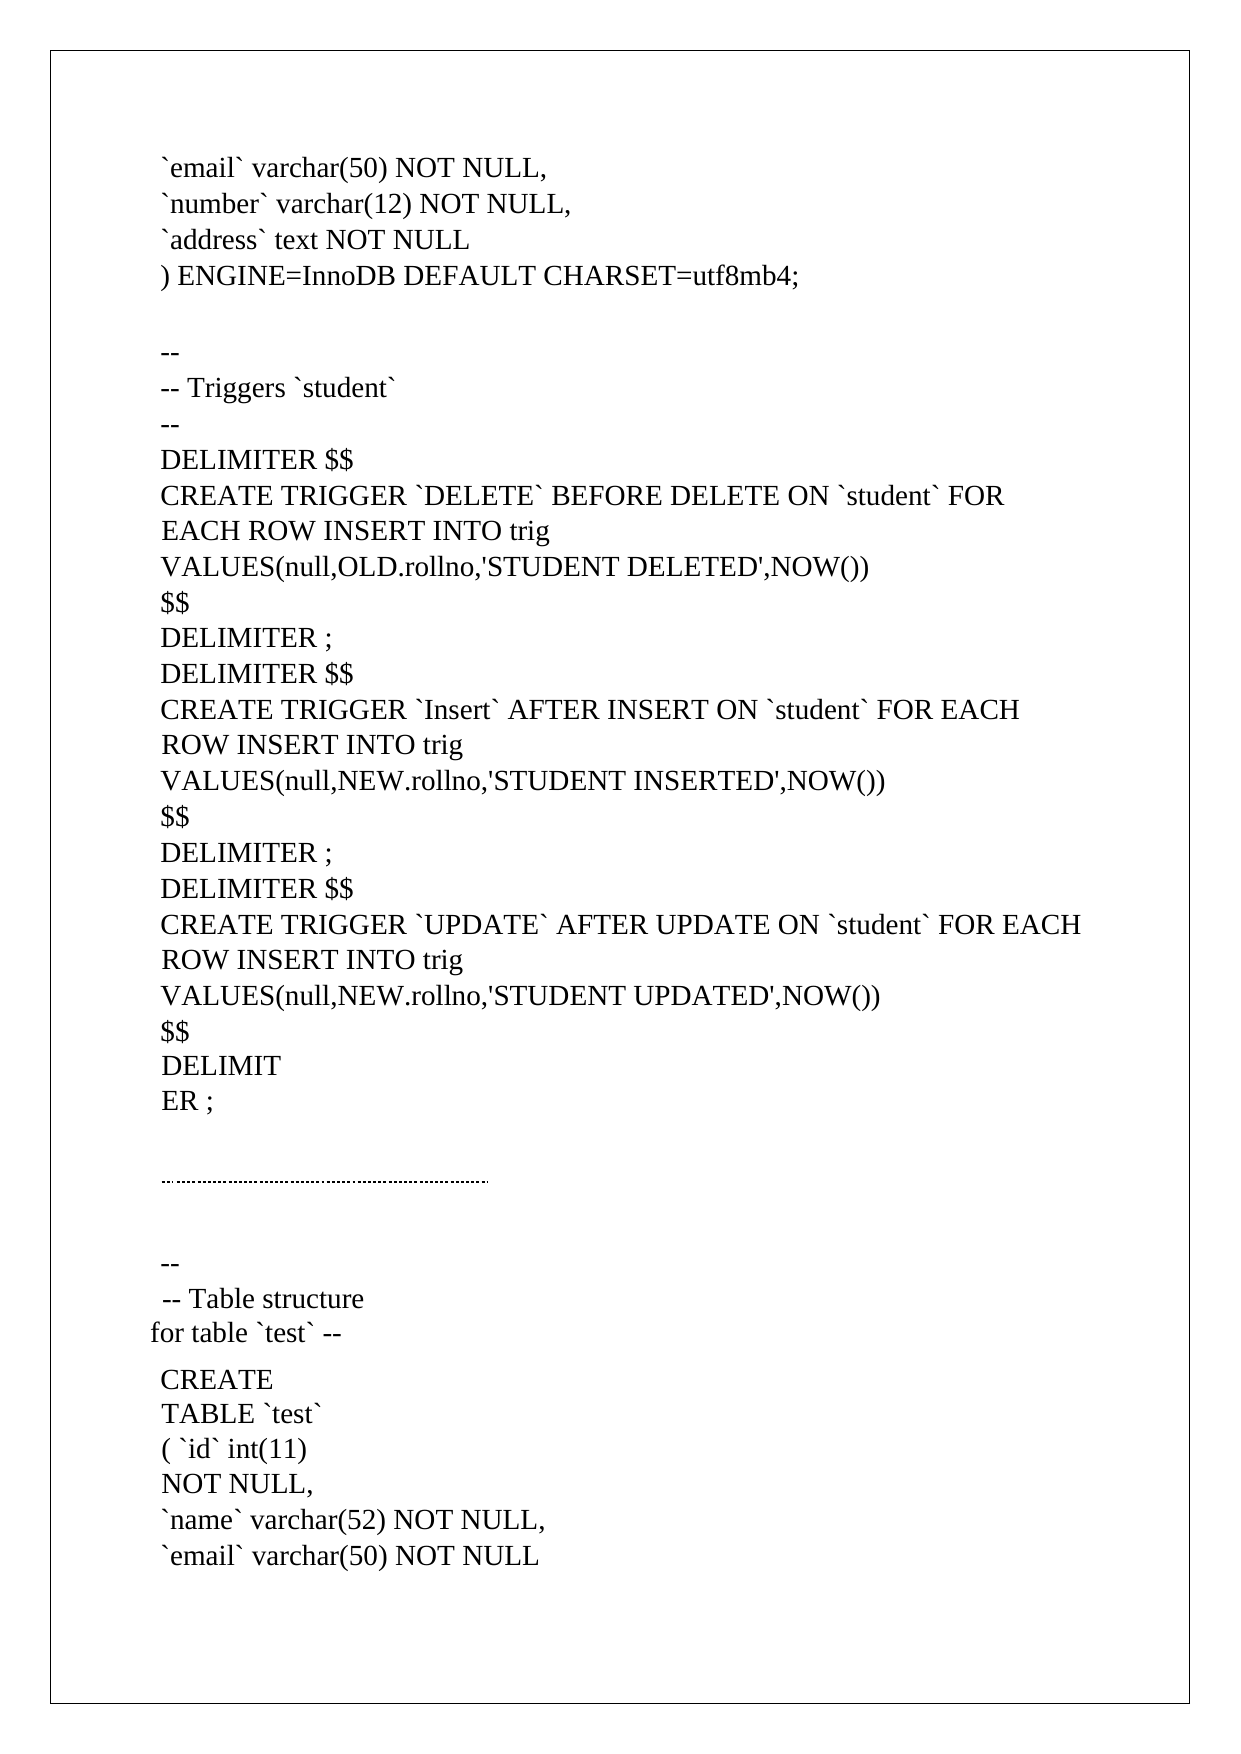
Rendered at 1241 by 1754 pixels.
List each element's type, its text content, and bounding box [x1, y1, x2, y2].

text CREATE TABLE `test` ( `id` int(11) NOT NULL, [160, 1362, 369, 1500]
text VALUES(null,OLD.rollno,'STUDENT DELETED',NOW()) [160, 549, 1090, 582]
text -- [160, 1245, 1090, 1278]
text CREATE TRIGGER `Insert` AFTER INSERT ON `student` FOR EACH ROW INSERT INTO trig [160, 692, 1090, 761]
text DELIMITER ; [160, 835, 1090, 869]
text -- [160, 406, 1090, 440]
text CREATE TRIGGER `DELETE` BEFORE DELETE ON `student` FOR EACH ROW INSERT INTO trig [160, 478, 1090, 546]
text $$ DELIMITER ; [160, 1014, 284, 1117]
text VALUES(null,NEW.rollno,'STUDENT UPDATED',NOW()) [160, 978, 1090, 1011]
text -- Table structure for table `test` -- [150, 1281, 386, 1349]
text $$ [160, 799, 1090, 833]
text DELIMITER $$ [160, 871, 1090, 904]
text CREATE TRIGGER `UPDATE` AFTER UPDATE ON `student` FOR EACH ROW INSERT INTO trig [160, 907, 1090, 975]
text ) ENGINE=InnoDB DEFAULT CHARSET=utf8mb4; [160, 258, 1090, 291]
text `address` text NOT NULL [160, 222, 1090, 255]
text `email` varchar(50) NOT NULL, [160, 150, 1090, 183]
text `name` varchar(52) NOT NULL, [160, 1502, 1090, 1536]
text DELIMITER $$ [160, 442, 1090, 476]
text -- Triggers `student` [160, 370, 1090, 404]
text VALUES(null,NEW.rollno,'STUDENT INSERTED',NOW()) [160, 763, 1090, 797]
text -- [160, 334, 1090, 368]
text DELIMITER $$ [160, 657, 1090, 690]
text `email` varchar(50) NOT NULL [160, 1538, 1090, 1572]
text $$ [160, 585, 1090, 618]
text DELIMITER ; [160, 621, 1090, 654]
text `number` varchar(12) NOT NULL, [160, 186, 1090, 219]
